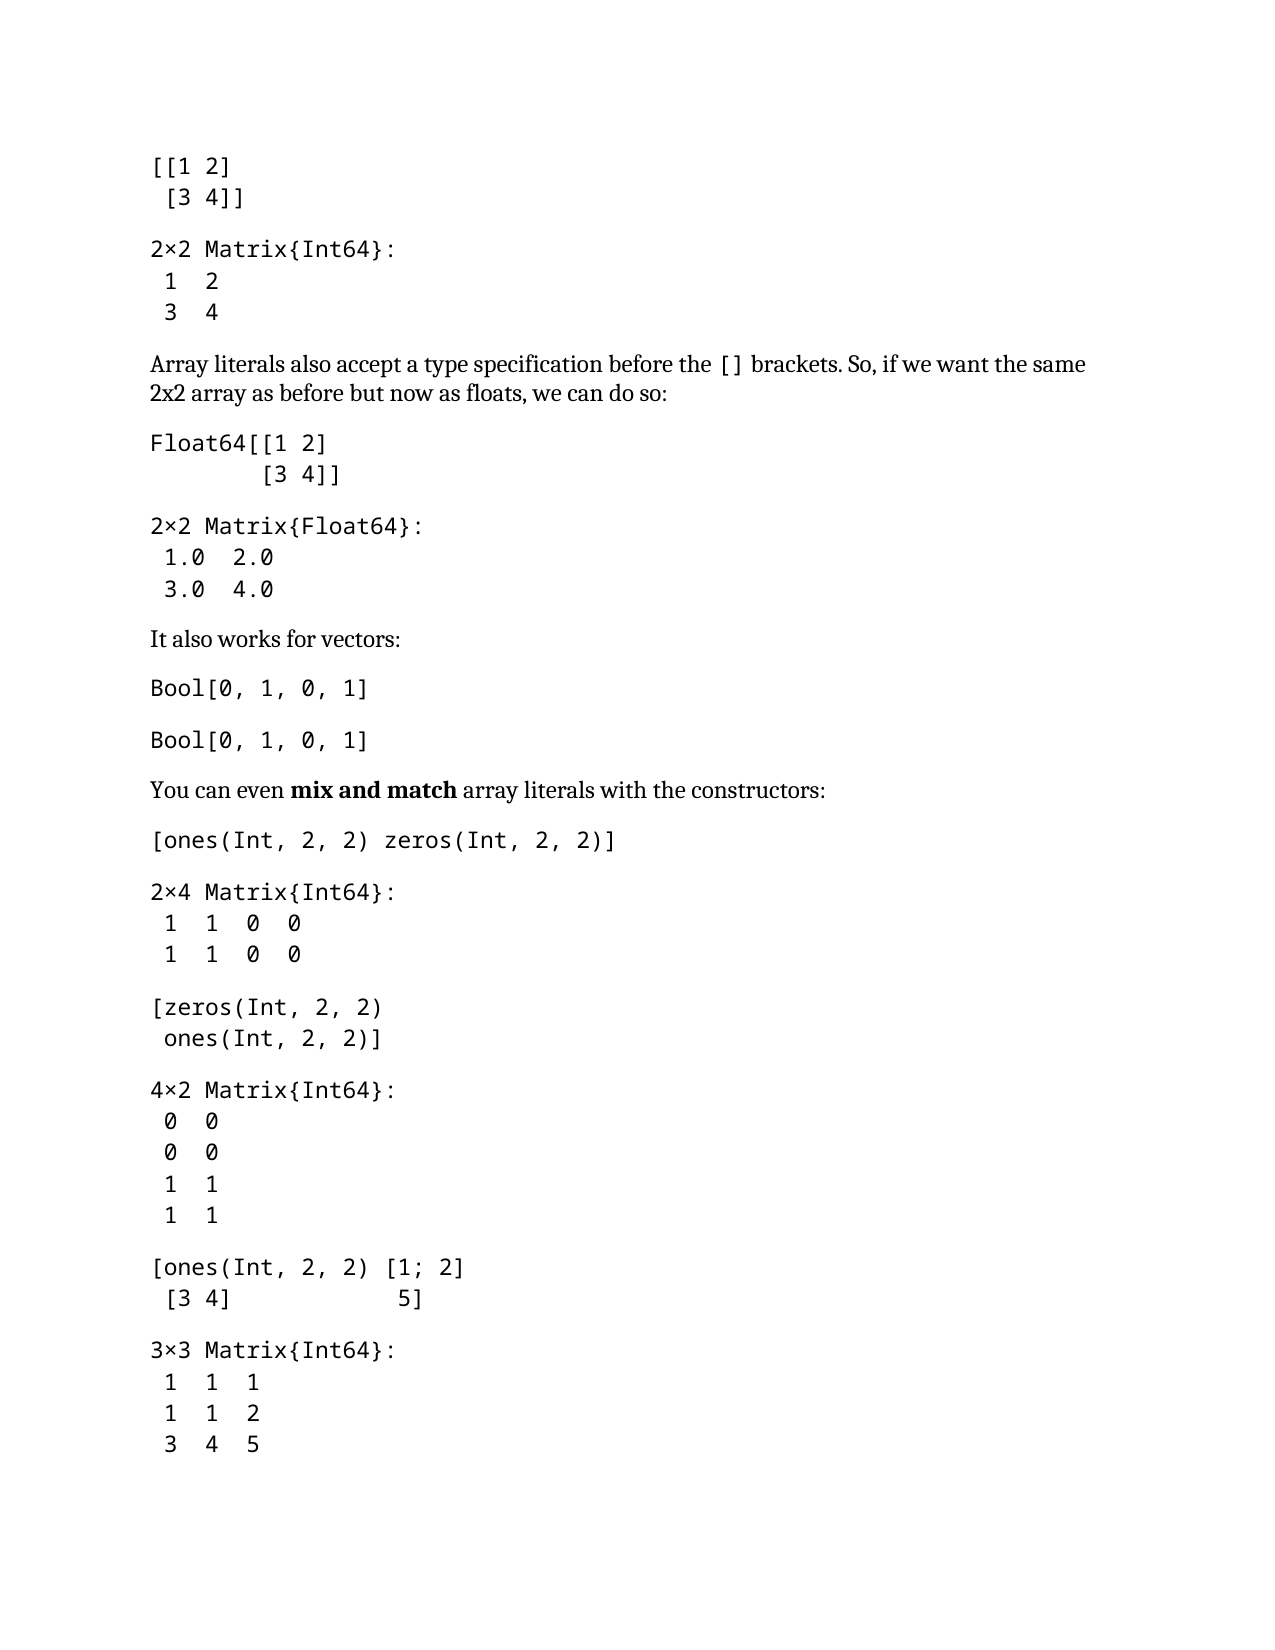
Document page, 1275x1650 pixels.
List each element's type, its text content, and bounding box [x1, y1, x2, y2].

text 2×2 Matrix{Int64}: 1 2 3 4 [150, 233, 1125, 327]
text [[1 2] [3 4]] [150, 150, 1125, 212]
text [zeros(Int, 2, 2) ones(Int, 2, 2)] [150, 990, 1125, 1053]
text 2×4 Matrix{Int64}: 1 1 0 0 1 1 0 0 [150, 876, 1125, 969]
text 4×2 Matrix{Int64}: 0 0 0 0 1 1 1 1 [150, 1074, 1125, 1230]
text Bool[0, 1, 0, 1] [150, 672, 1125, 703]
text Array literals also accept a type specification before the [] brackets. So, if we want the same 2x2 array as before but now as floats, we can do so: [150, 348, 1125, 408]
text It also works for vectors: [150, 624, 1125, 653]
text Bool[0, 1, 0, 1] [150, 724, 1125, 755]
text [ones(Int, 2, 2) zeros(Int, 2, 2)] [150, 824, 1125, 855]
text You can even mix and match array literals with the constructors: [150, 776, 1125, 805]
text [ones(Int, 2, 2) [1; 2] [3 4] 5] [150, 1251, 1125, 1313]
text Float64[[1 2] [3 4]] [150, 427, 1125, 489]
text 3×3 Matrix{Int64}: 1 1 1 1 1 2 3 4 5 [150, 1334, 1125, 1459]
text 2×2 Matrix{Float64}: 1.0 2.0 3.0 4.0 [150, 510, 1125, 604]
